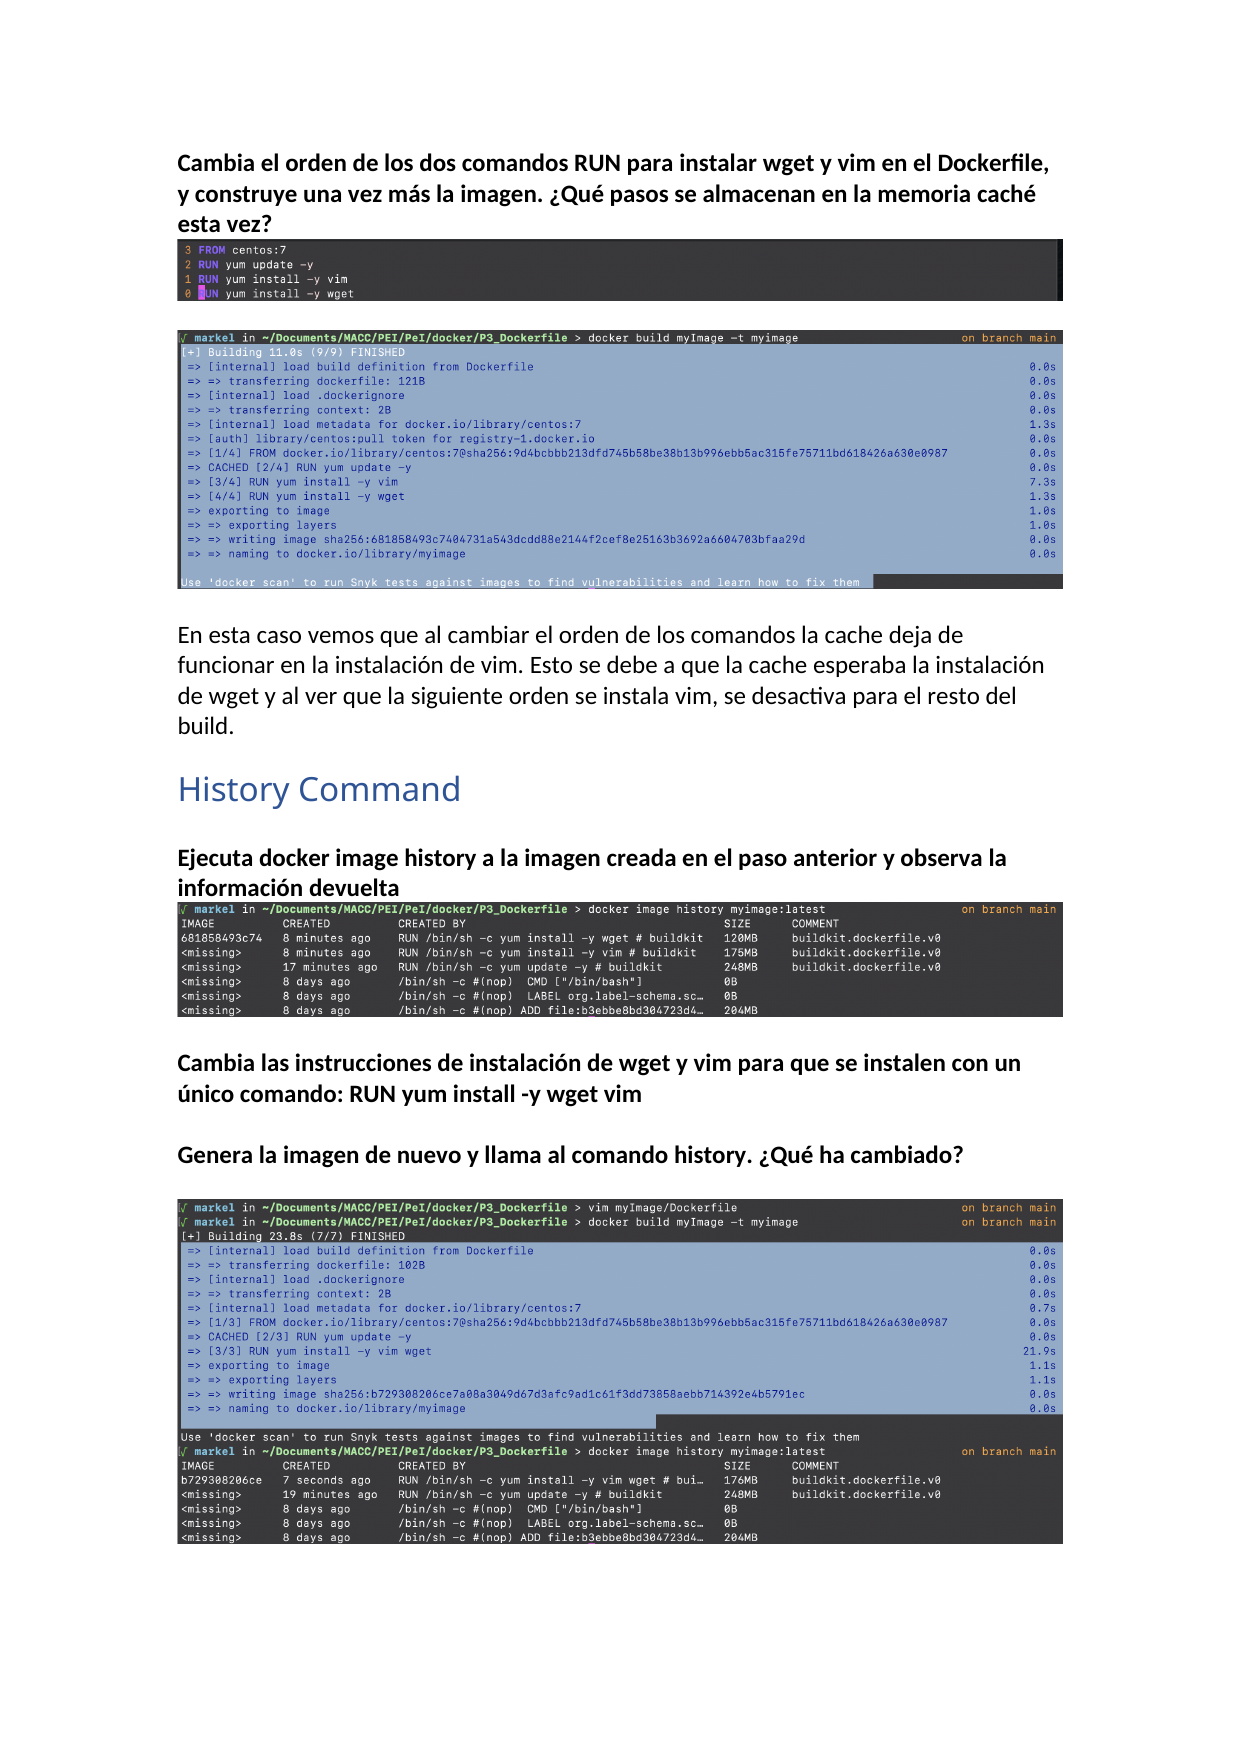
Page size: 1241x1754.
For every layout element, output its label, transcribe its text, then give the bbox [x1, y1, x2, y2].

picture [177, 239, 1063, 301]
text En esta caso vemos que al cambiar el orden de los comandos la cache deja de funcionar en la instalación de vim. Esto se debe a que la cache esperaba la instalación de wget y al ver que la siguiente orden se instala vim, se desactiva para el resto del build. [177, 619, 1063, 741]
text Cambia el orden de los dos comandos RUN para instalar wget y vim en el Dockerfile, y construye una vez más la imagen. ¿Qué pasos se almacenan en la memoria caché esta vez? [177, 148, 1063, 239]
text Ejecuta docker image history a la imagen creada en el paso anterior y observa la información devuelta [177, 842, 1063, 902]
picture [177, 902, 1063, 1017]
text Genera la imagen de nuevo y llama al comando history. ¿Qué ha cambiado? [177, 1139, 1063, 1169]
picture [177, 330, 1063, 589]
subtitle History Command [177, 766, 1063, 811]
text Cambia las instrucciones de instalación de wget y vim para que se instalen con un único comando: RUN yum install -y wget vim [177, 1047, 1063, 1108]
picture [177, 1199, 1063, 1544]
